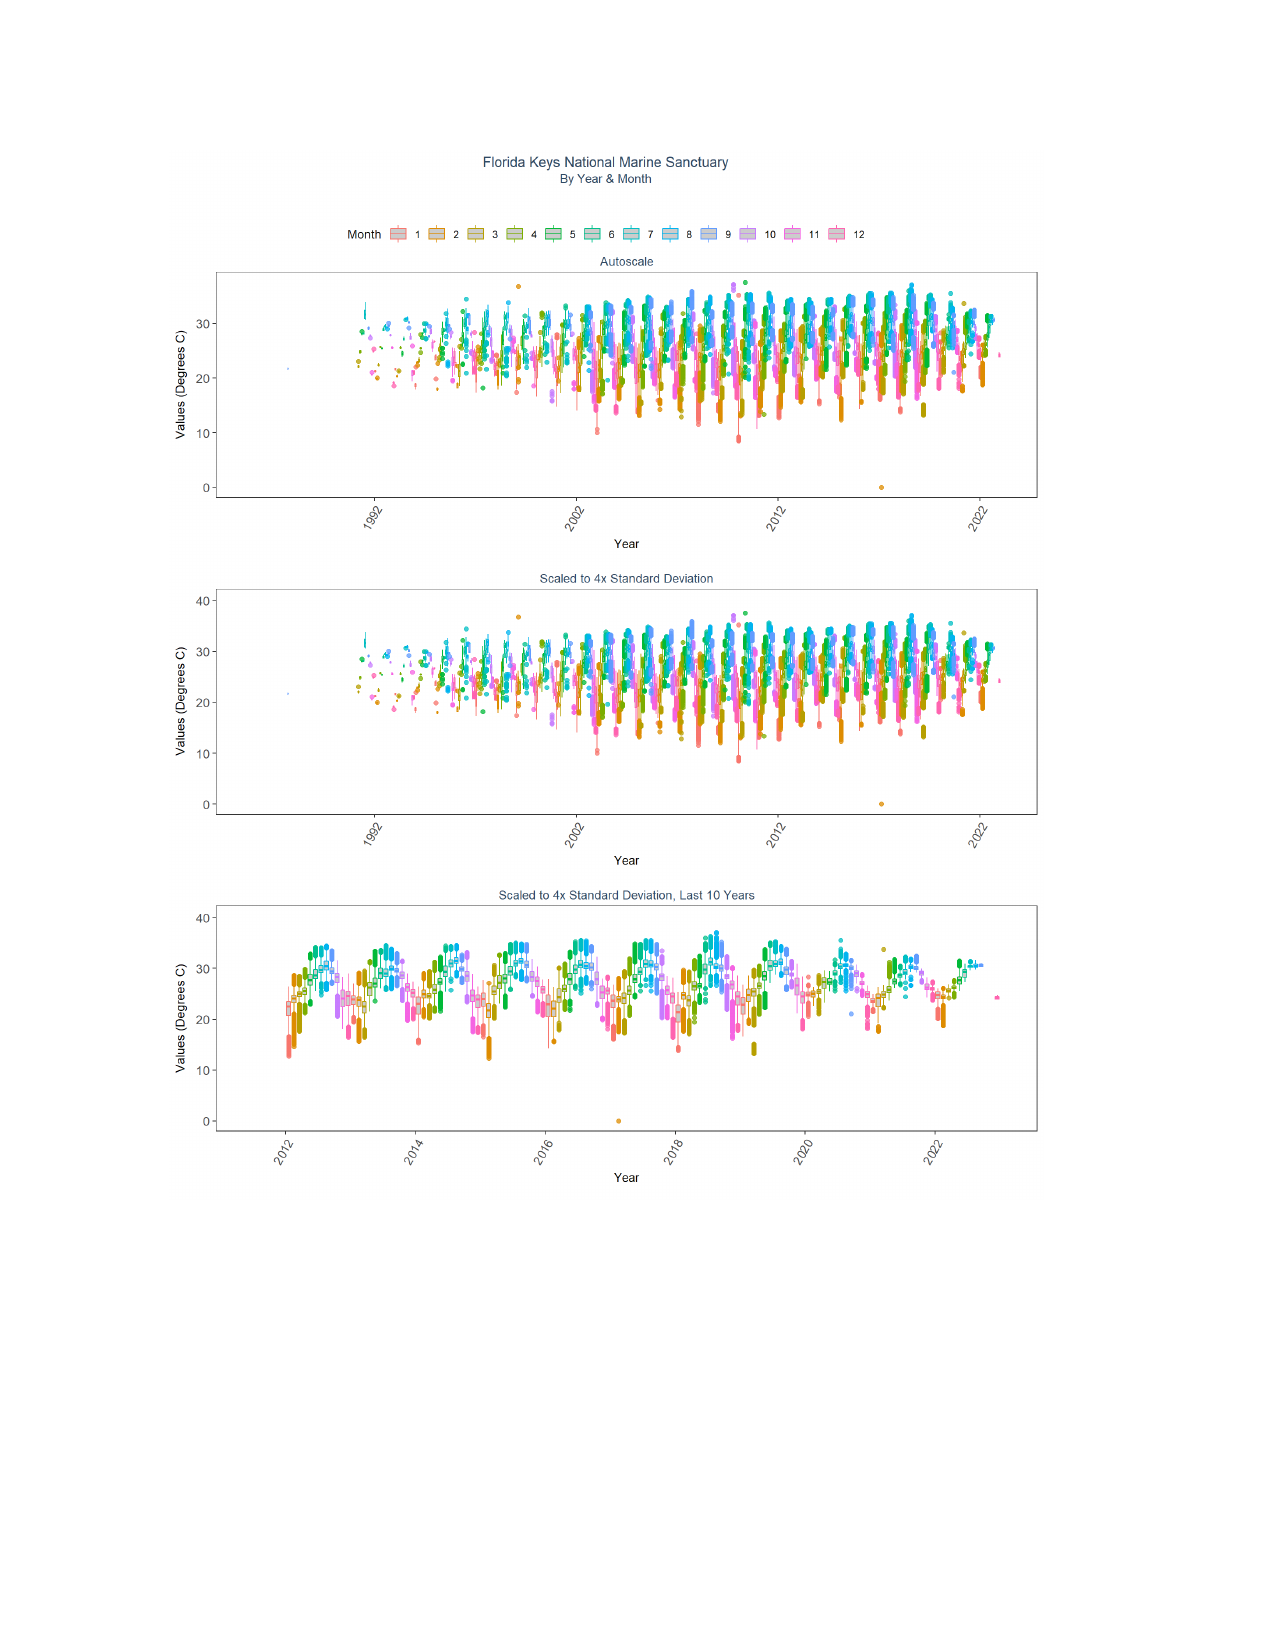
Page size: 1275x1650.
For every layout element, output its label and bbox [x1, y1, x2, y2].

picture [168, 150, 1044, 1200]
